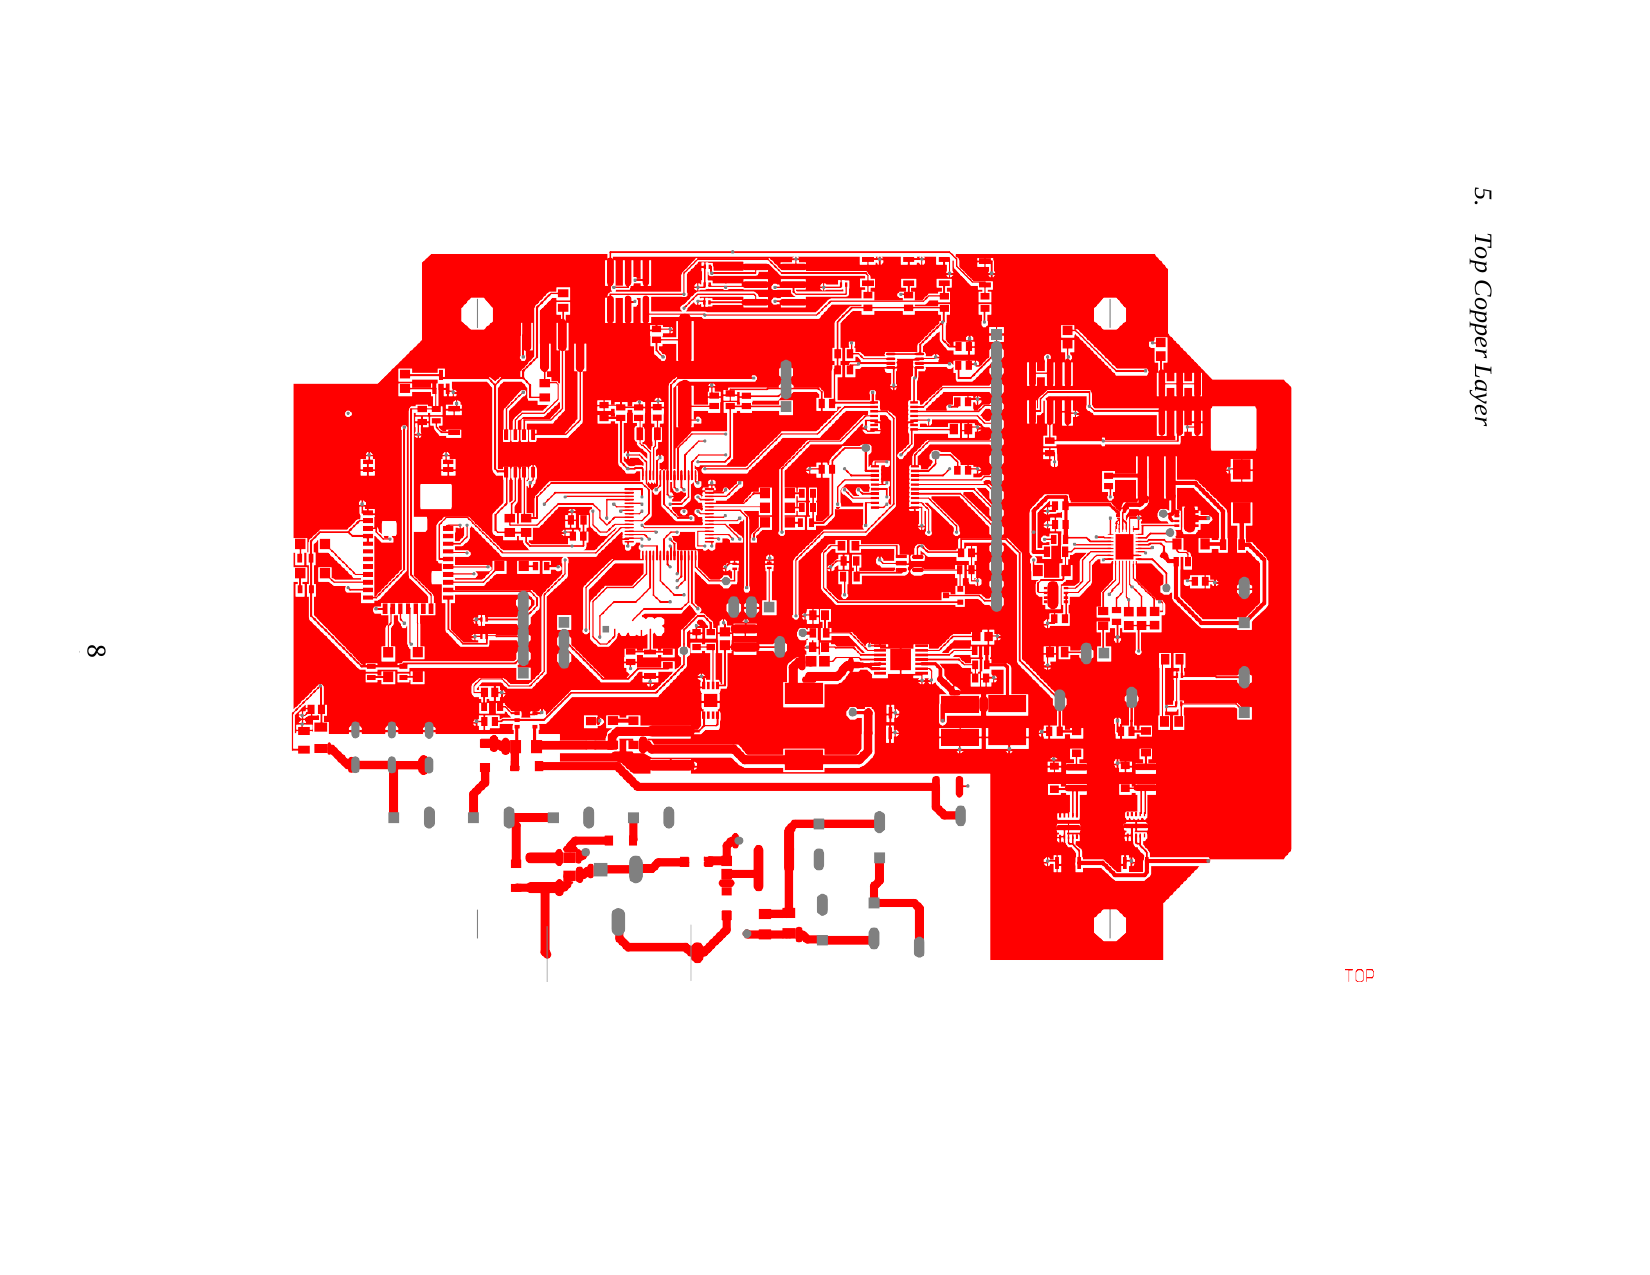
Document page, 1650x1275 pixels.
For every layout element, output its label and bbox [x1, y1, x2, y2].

picture [291, 250, 1292, 982]
picture [1345, 969, 1374, 982]
